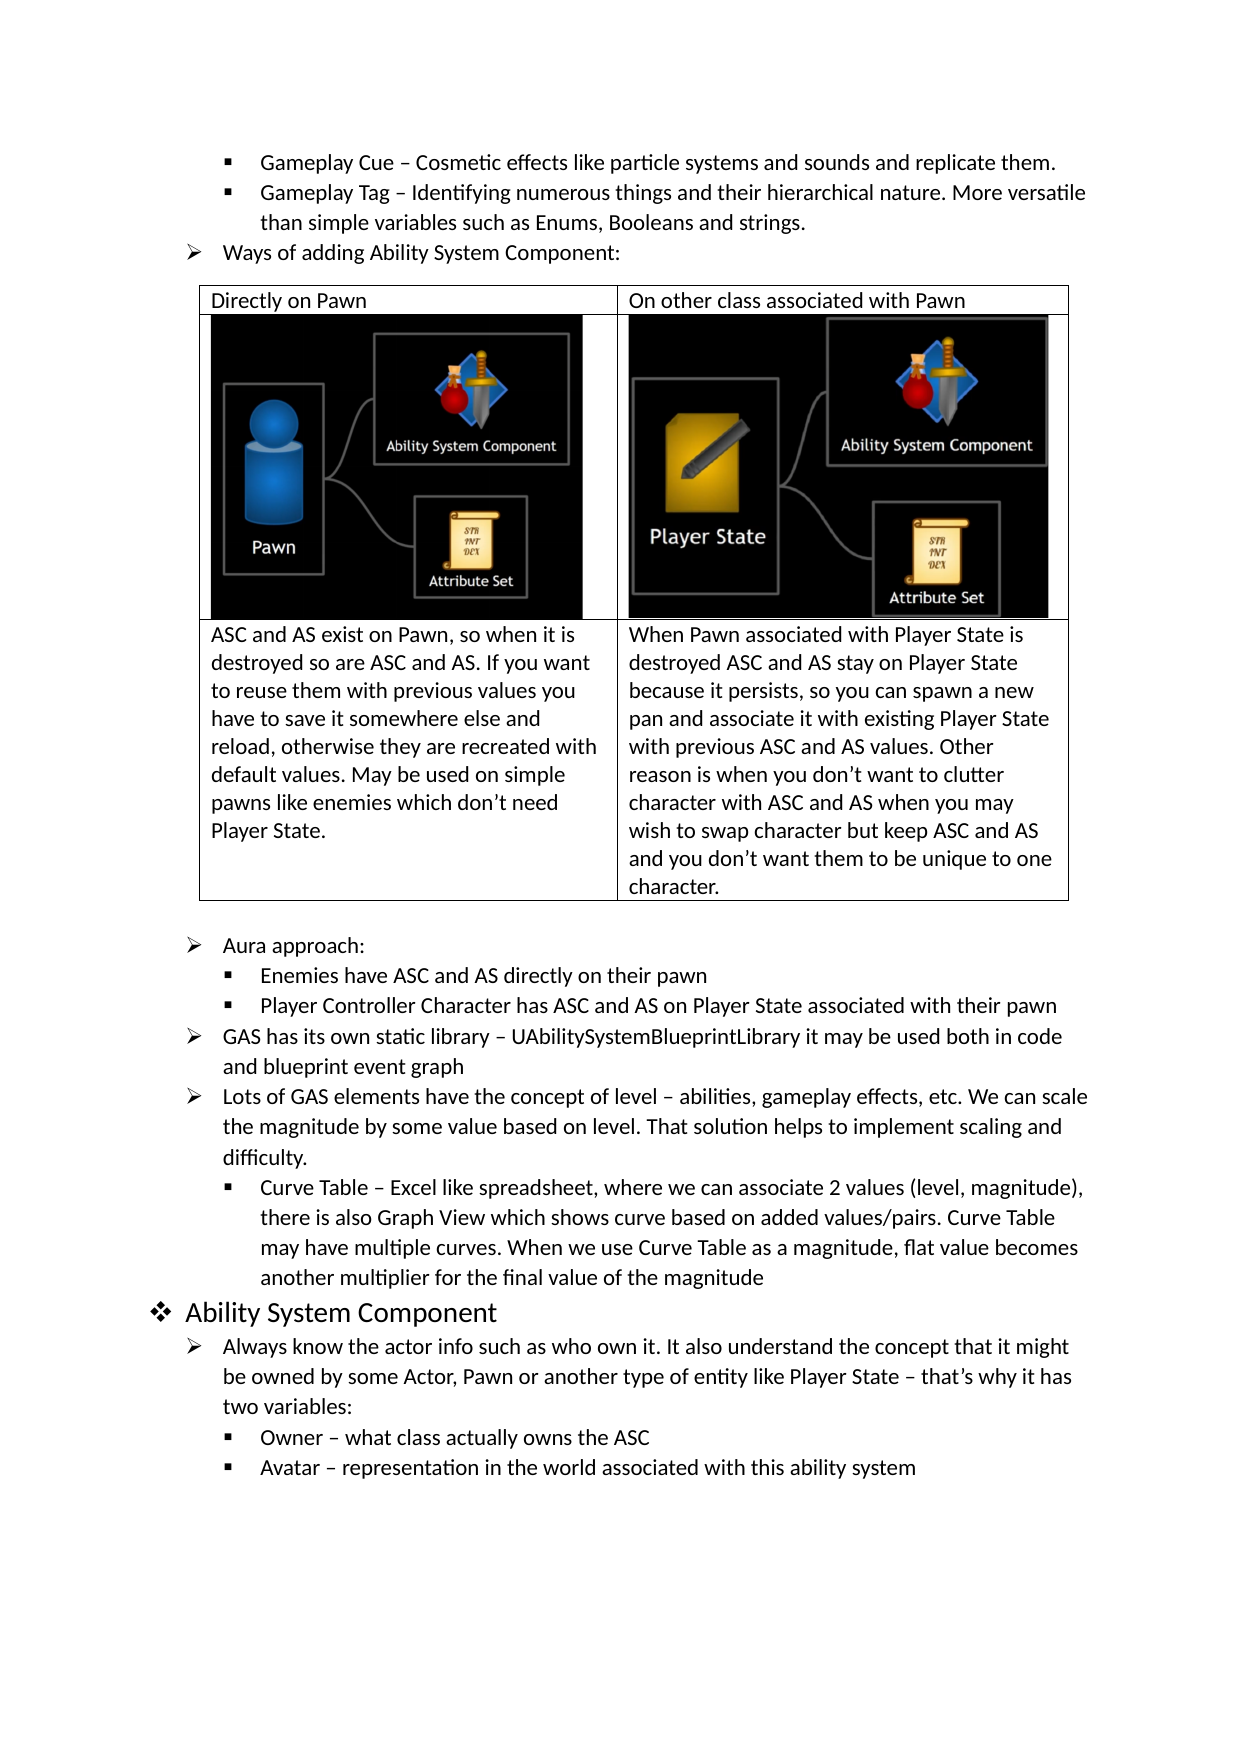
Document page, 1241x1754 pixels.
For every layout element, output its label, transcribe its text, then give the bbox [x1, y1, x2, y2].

table_header Directly on Pawn [200, 286, 617, 314]
list Player Controller Character has ASC and AS on Player State associated with their pawn [223, 992, 1093, 1019]
list Ways of adding Ability System Component: [185, 238, 1093, 266]
list Gameplay Tag – Identifying numerous things and their hierarchical nature. More versatile than simple variables such as Enums, Booleans and strings. [223, 178, 1093, 236]
table_cell [200, 315, 210, 619]
table_cell [618, 315, 1068, 619]
picture [628, 315, 1049, 618]
list Owner – what class actually owns the ASC [223, 1423, 1093, 1451]
table_cell ASC and AS exist on Pawn, so when it is destroyed so are ASC and AS. If you want to reuse them with previous values you have to save it somewhere else and reload, otherwise they are recreated with default values. May be used on simple pawns like enemies which don’t need Player State. [200, 620, 617, 900]
list Curve Table – Excel like spreadsheet, where we can associate 2 values (level, magnitude), there is also Graph View which shows curve based on added values/pairs. Curve Table may have multiple curves. When we use Curve Table as a magnitude, flat value becomes another multiplier for the final value of the magnitude [223, 1173, 1093, 1291]
list Lots of GAS elements have the concept of level – abilities, gameplay effects, etc. We can scale the magnitude by some value based on level. That solution helps to implement scaling and difficulty. [185, 1082, 1093, 1171]
table_header On other class associated with Pawn [618, 286, 1068, 314]
list Avatar – representation in the world associated with this ability system [223, 1453, 1093, 1481]
table_cell [583, 315, 617, 619]
picture [210, 315, 583, 619]
table_cell When Pawn associated with Player State is destroyed ASC and AS stay on Player State because it persists, so you can spawn a new pan and associate it with existing Player State with previous ASC and AS values. Other reason is when you don’t want to clutter character with ASC and AS when you may wish to swap character but keep ASC and AS and you don’t want them to be unique to one character. [618, 620, 1068, 900]
list Ability System Component [148, 1294, 1093, 1329]
list Aura approach: [185, 931, 1093, 959]
list Gameplay Cue – Cosmetic effects like particle systems and sounds and replicate them. [223, 148, 1093, 176]
list Enemies have ASC and AS directly on their pawn [223, 961, 1093, 989]
list Always know the actor info such as who own it. It also understand the concept that it might be owned by some Actor, Pawn or another type of entity like Player State – that’s why it has two variables: [185, 1332, 1093, 1421]
list GAS has its own static library – UAbilitySystemBlueprintLibrary it may be used both in code and blueprint event graph [185, 1022, 1093, 1080]
